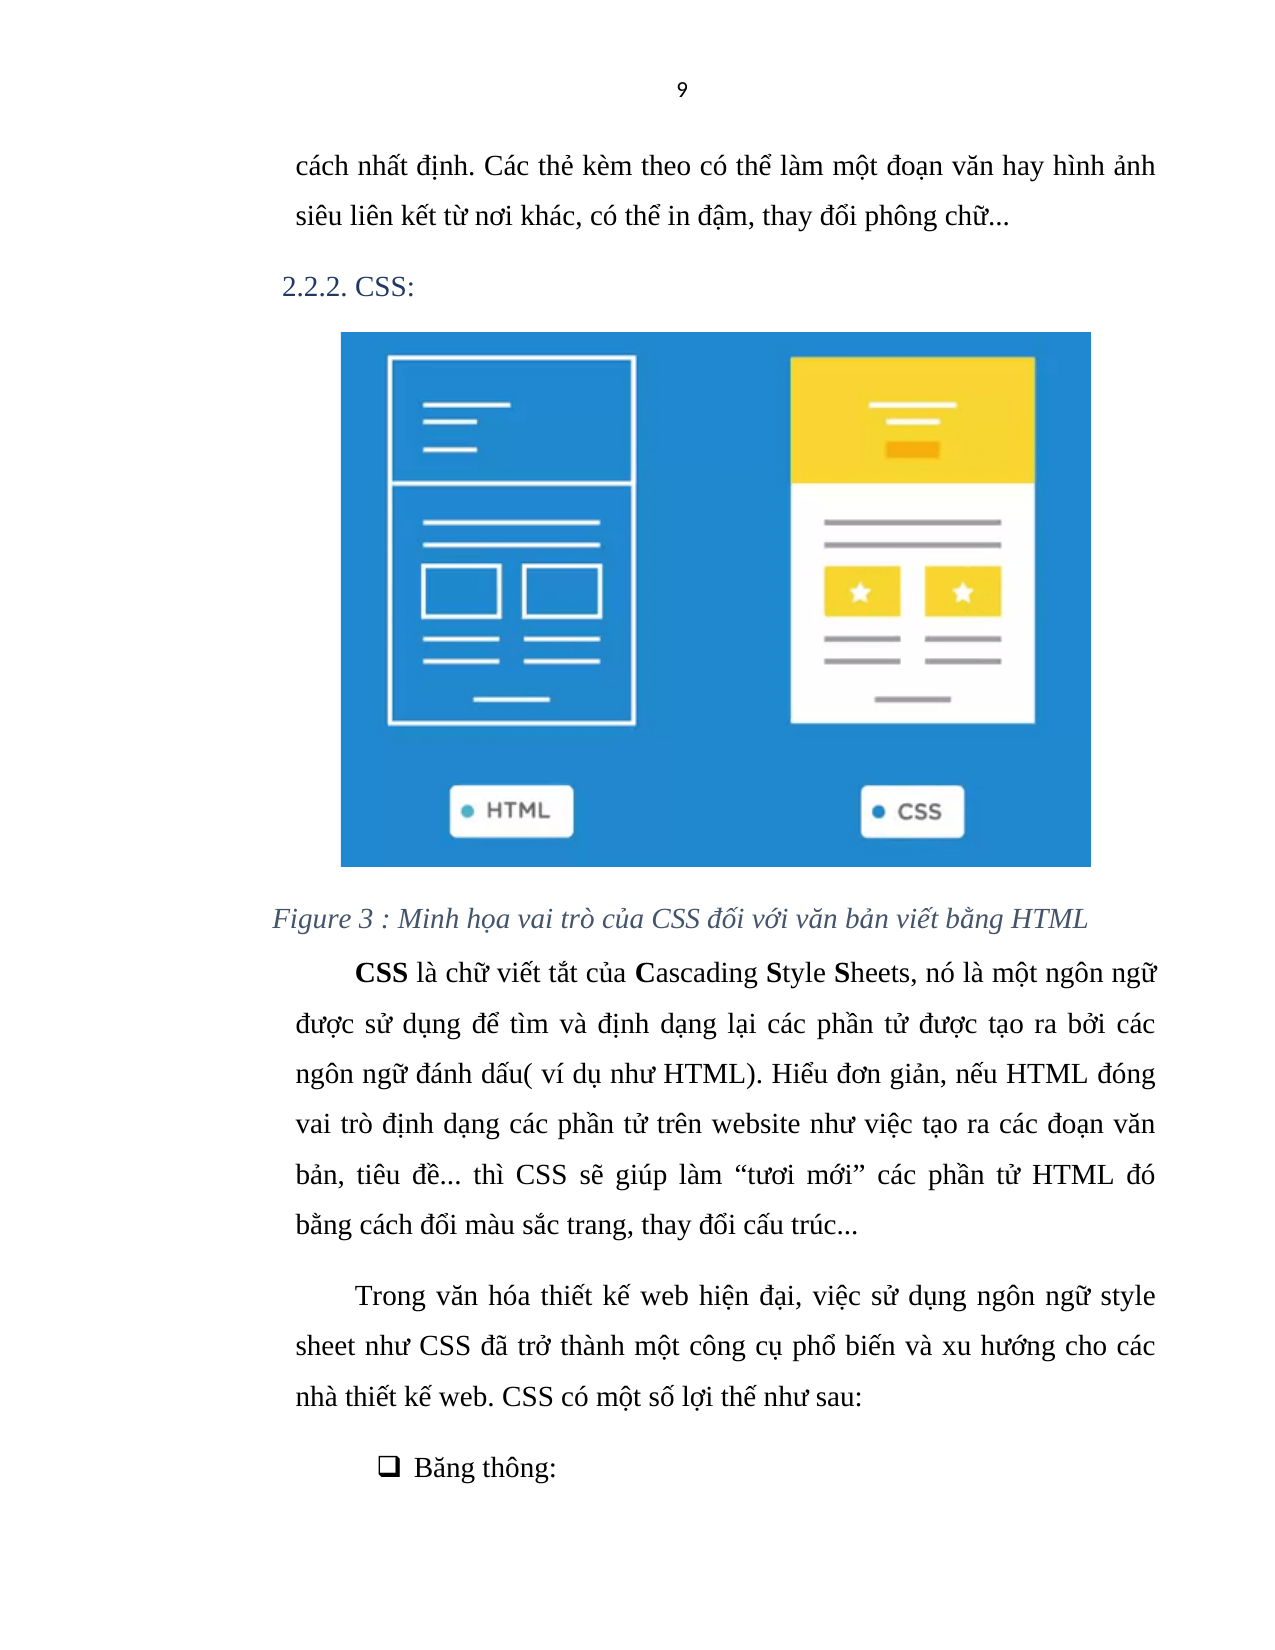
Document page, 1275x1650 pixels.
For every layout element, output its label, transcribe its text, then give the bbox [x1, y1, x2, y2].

list Băng thông: [376, 1450, 1157, 1484]
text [295, 148, 1157, 232]
text CSS là chữ viết tắt của Cascading Style Sheets, nó là một ngôn ngữ được sử dụng để tìm và định dạng lại các phần tử được tạo ra bởi các ngôn ngữ đánh dấu( ví dụ như HTML). Hiểu đơn giản, nếu HTML đóng vai trò định dạng các phần tử trên website như việc tạo ra các đoạn văn bản, tiêu đề... thì CSS sẽ giúp làm “tươi mới” các phần tử HTML đó bằng cách đổi màu sắc trang, thay đổi cấu trúc... [295, 956, 1157, 1241]
text Trong văn hóa thiết kế web hiện đại, việc sử dụng ngôn ngữ style sheet như CSS đã trở thành một công cụ phổ biến và xu hướng cho các nhà thiết kế web. CSS có một số lợi thế như sau: [295, 1278, 1157, 1412]
subtitle 2.2.2. CSS: [207, 269, 1157, 303]
text Figure 3 : Minh họa vai trò của CSS đối với văn bản viết bằng HTML [207, 901, 1157, 935]
picture [340, 332, 1091, 867]
